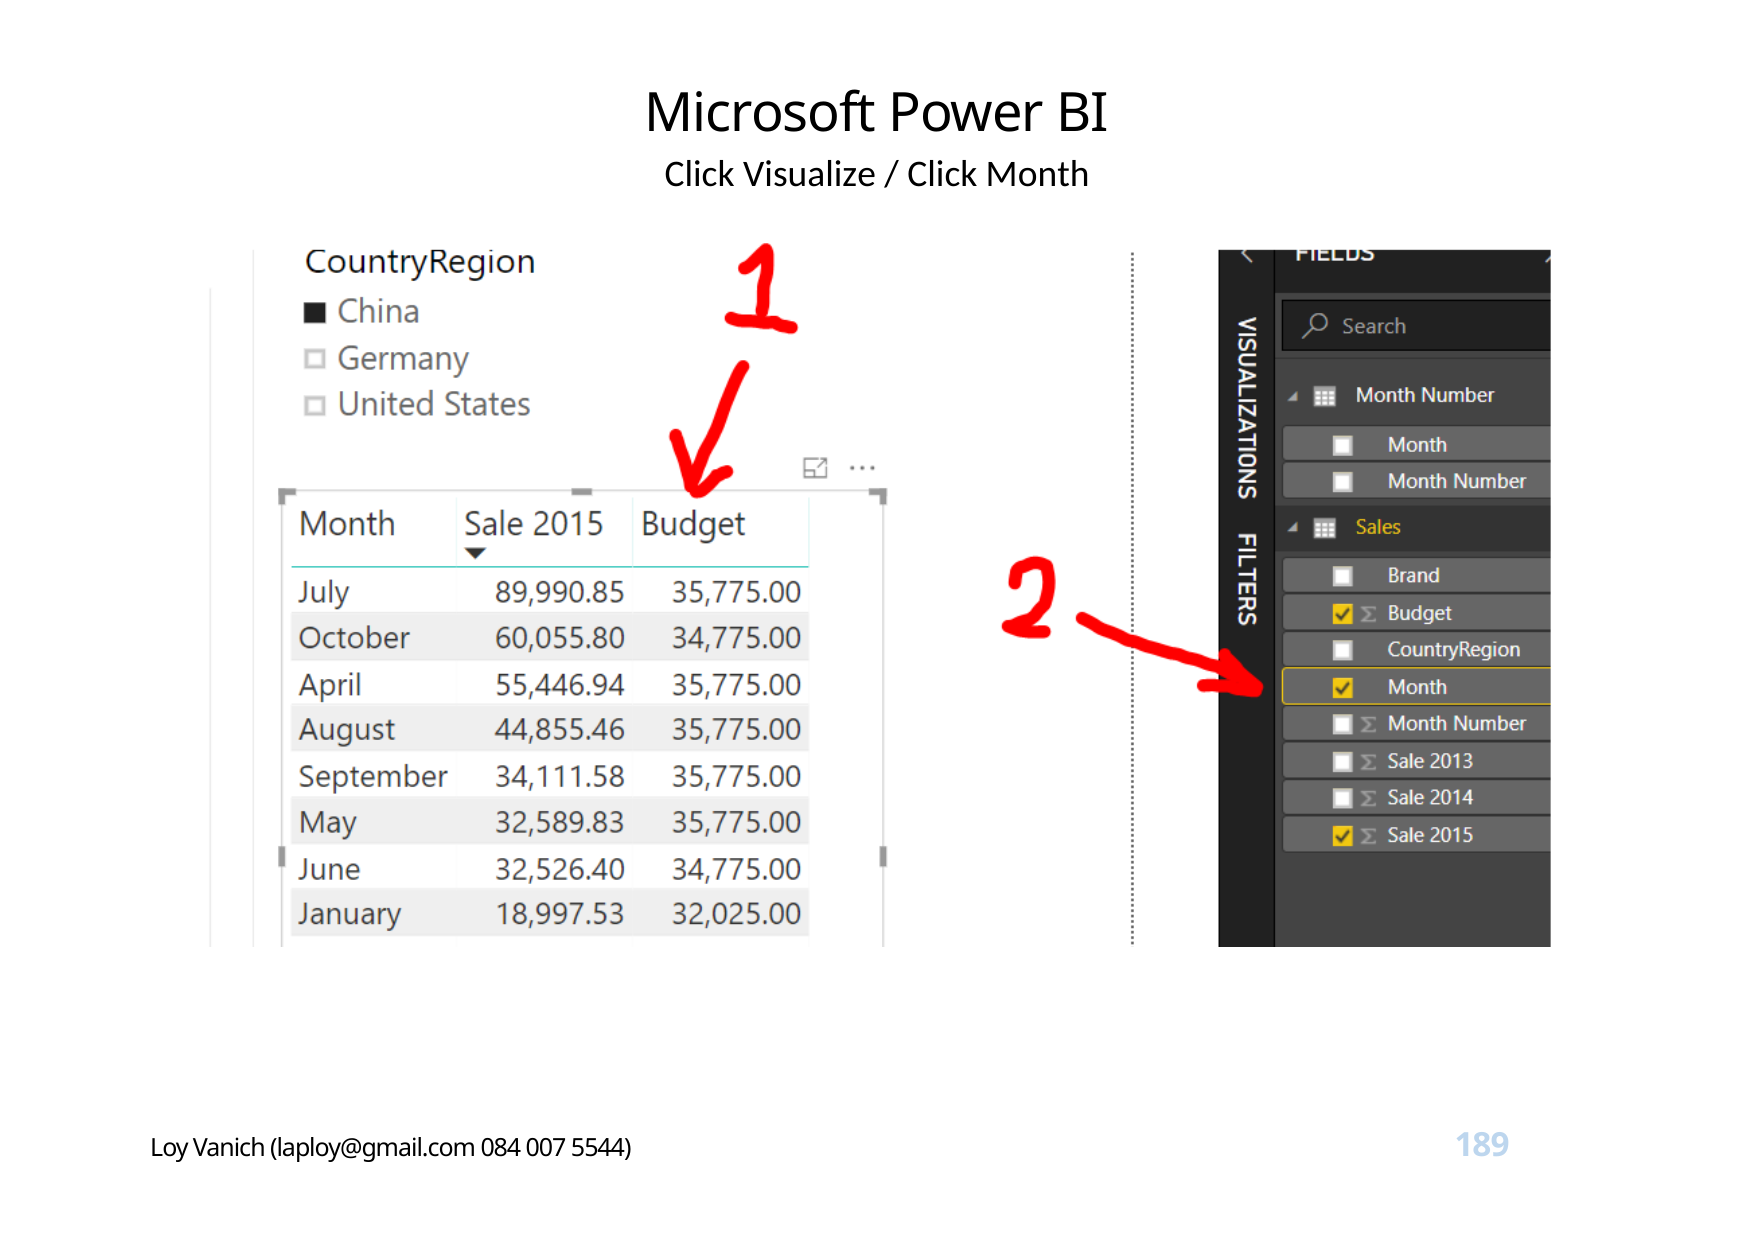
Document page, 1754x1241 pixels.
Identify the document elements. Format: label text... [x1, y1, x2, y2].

picture [203, 242, 1551, 947]
text Click Visualize / Click Month [150, 150, 1604, 196]
